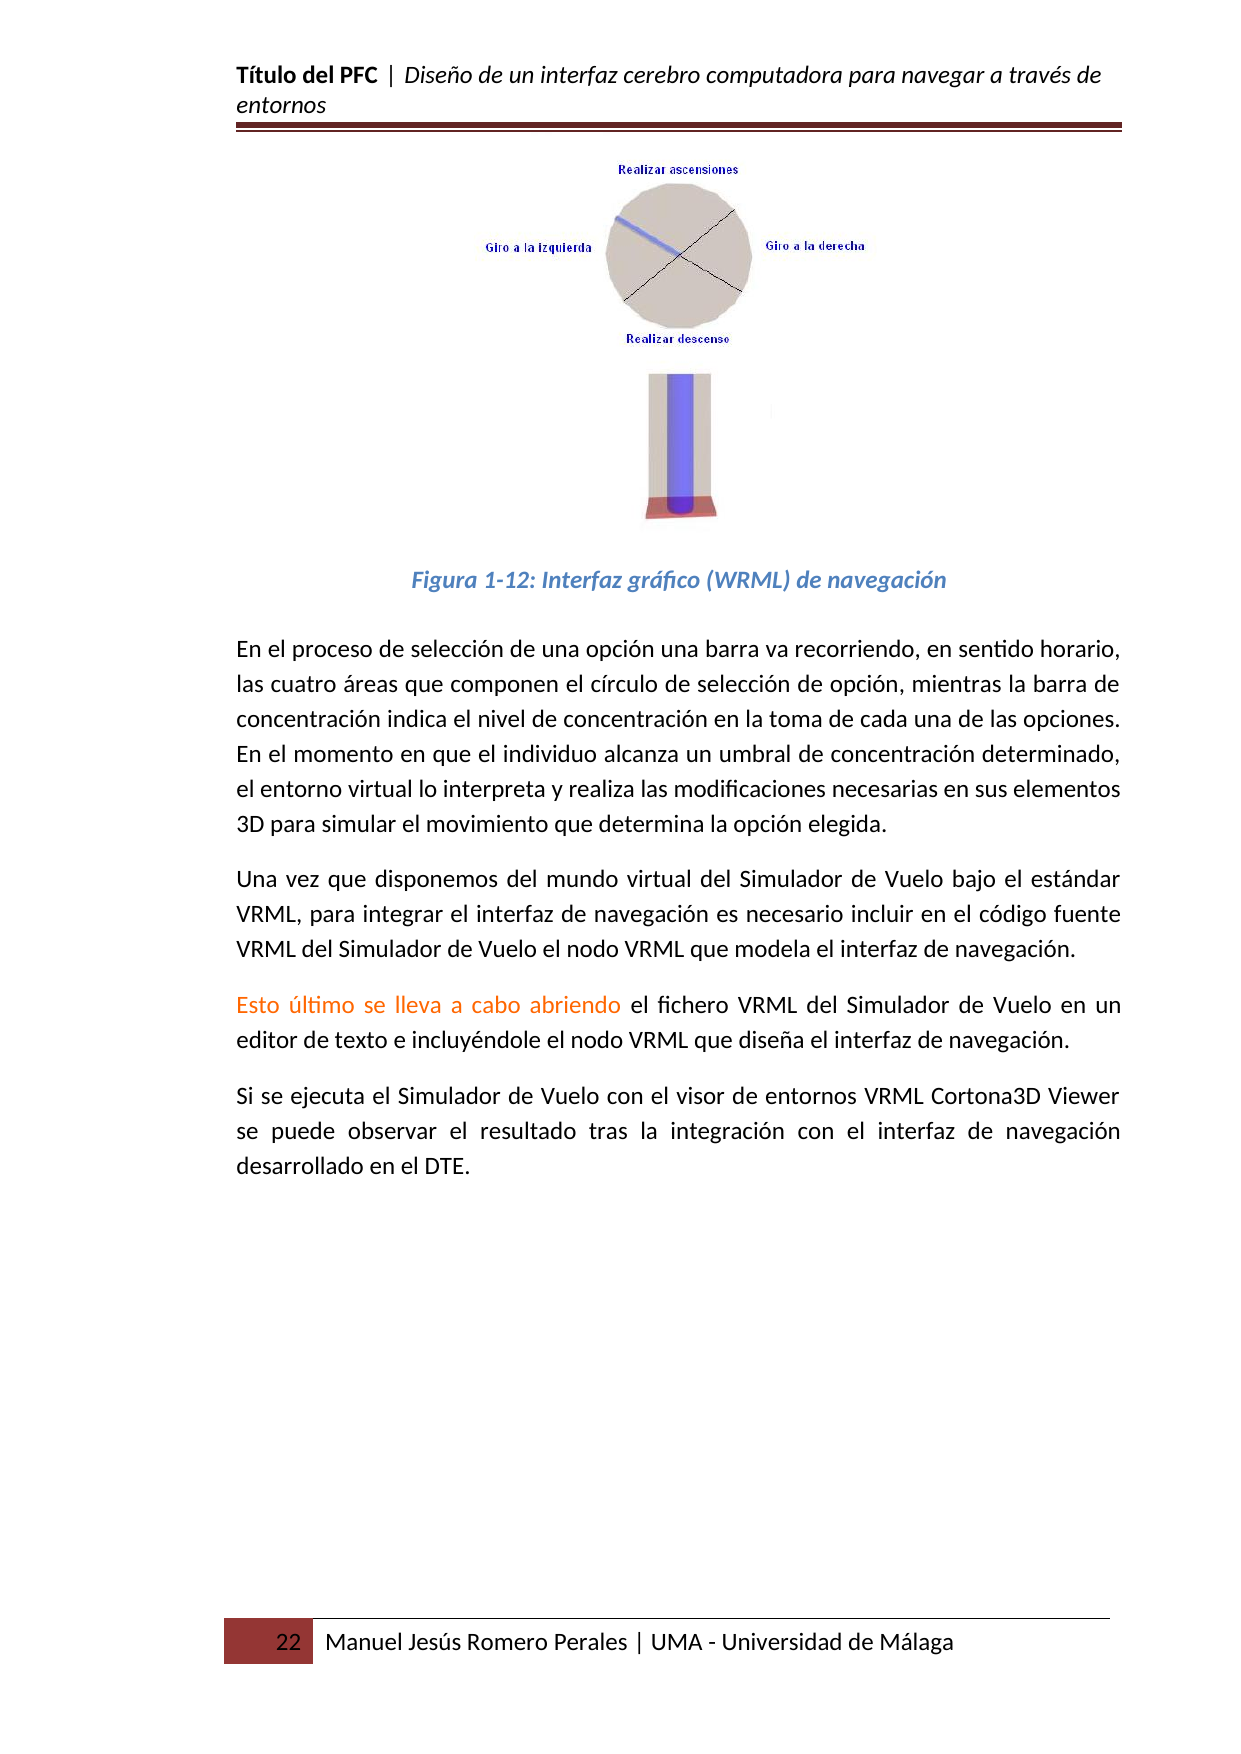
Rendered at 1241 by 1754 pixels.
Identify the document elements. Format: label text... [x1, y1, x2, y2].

text Una vez que disponemos del mundo virtual del Simulador de Vuelo bajo el estándar VRML, para integrar el interfaz de navegación es necesario incluir en el código fuente VRML del Simulador de Vuelo el nodo VRML que modela el interfaz de navegación. [236, 863, 1122, 964]
text Si se ejecuta el Simulador de Vuelo con el visor de entornos VRML Cortona3D Viewer se puede observar el resultado tras la integración con el interfaz de navegación desarrollado en el DTE. [236, 1080, 1122, 1181]
text En el proceso de selección de una opción una barra va recorriendo, en sentido horario, las cuatro áreas que componen el círculo de selección de opción, mientras la barra de concentración indica el nivel de concentración en la toma de cada una de las opciones. En el momento en que el individuo alcanza un umbral de concentración determinado, el entorno virtual lo interpreta y realiza las modificaciones necesarias en sus elementos 3D para simular el movimiento que determina la opción elegida. [236, 633, 1122, 838]
text Esto último se lleva a cabo abriendo el fichero VRML del Simulador de Vuelo en un editor de texto e incluyéndole el nodo VRML que diseña el interfaz de navegación. [236, 989, 1122, 1055]
picture [473, 132, 885, 540]
